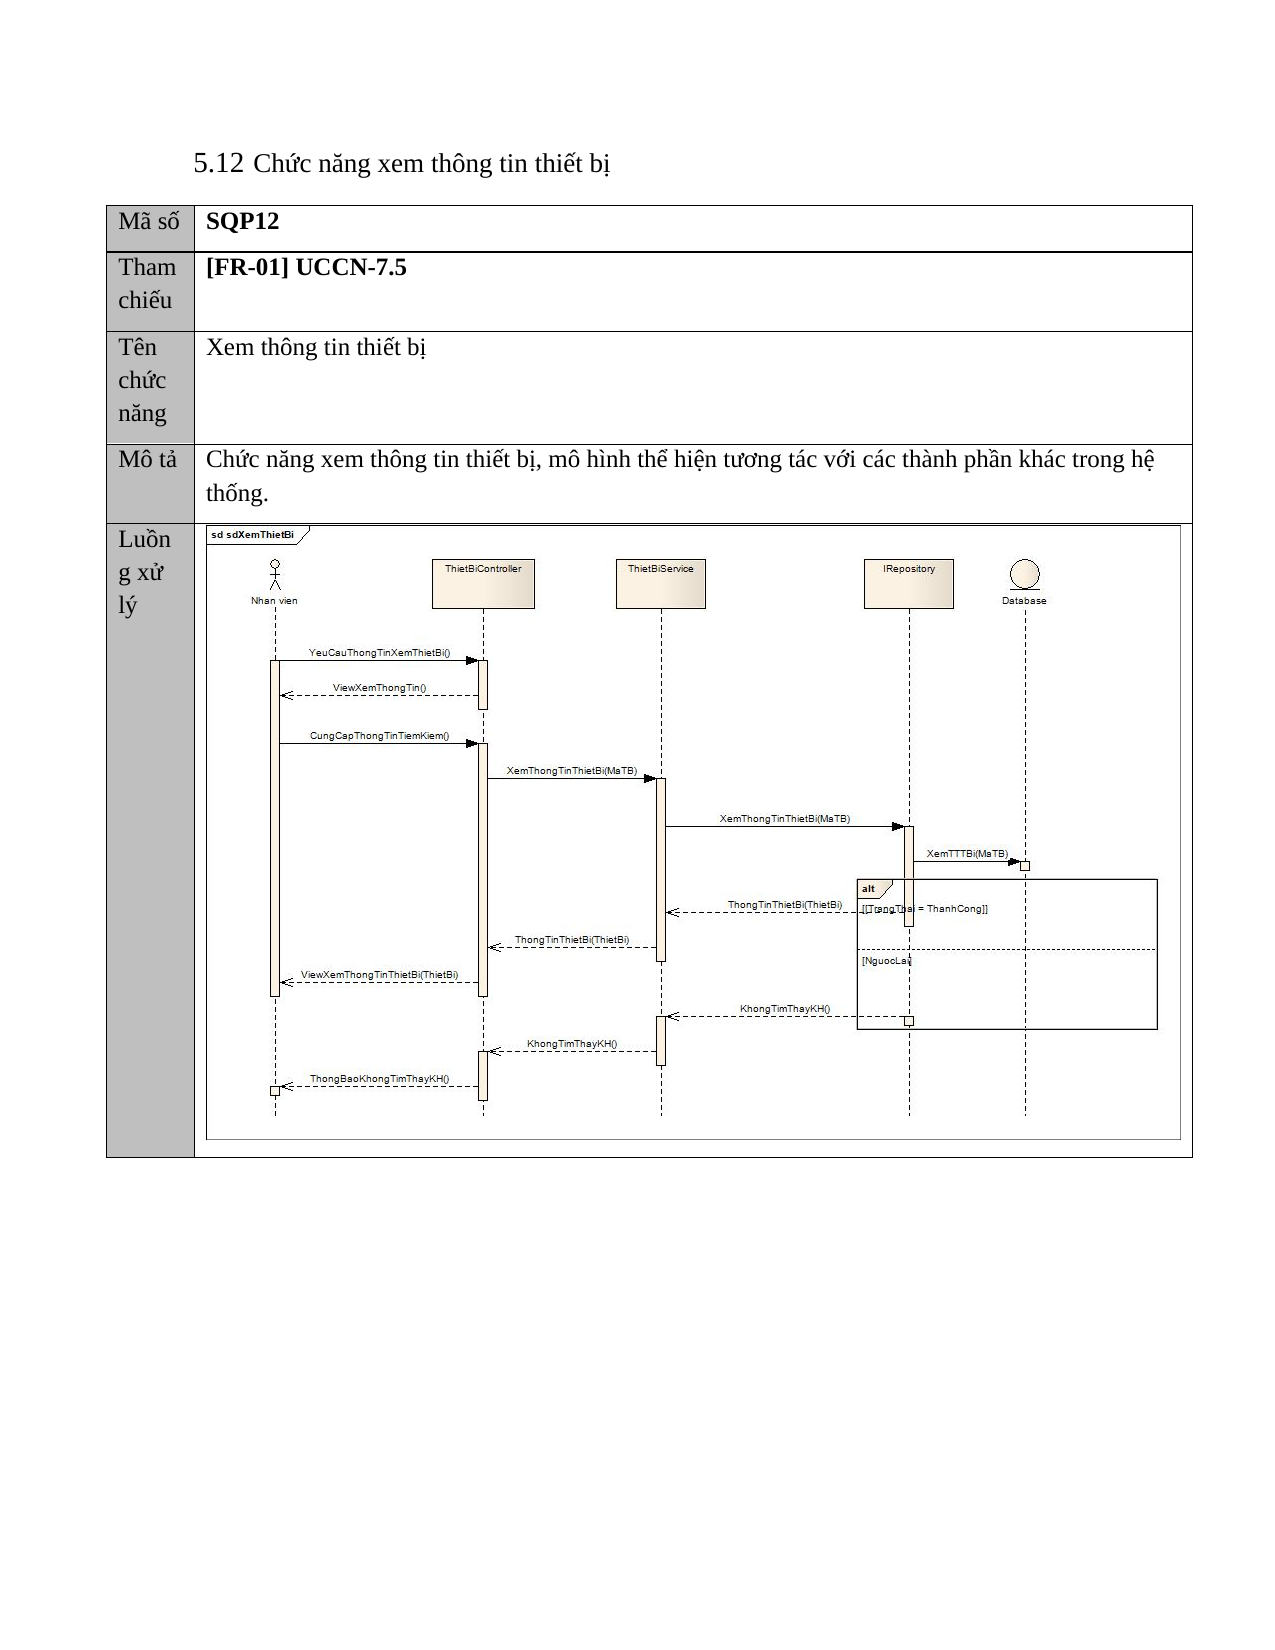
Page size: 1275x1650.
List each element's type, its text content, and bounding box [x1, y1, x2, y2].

table_cell Tham chiếu [107, 253, 194, 331]
table_cell Xem thông tin thiết bị [195, 332, 1192, 443]
table_cell [FR-01] UCCN-7.5 [195, 253, 1192, 331]
text Chức năng xem thông tin thiết bị [193, 145, 1137, 179]
table_cell Tên chức năng [107, 332, 194, 443]
picture [205, 524, 1181, 1140]
table_cell Mô tả [107, 445, 194, 523]
table_cell Chức năng xem thông tin thiết bị, mô hình thể hiện tương tác với các thành phần khác trong hệ thống. [195, 445, 1192, 523]
table_header SQP12 [195, 206, 1192, 251]
table_cell Luồng xử lý [107, 524, 194, 1157]
table_header Mã số [107, 206, 194, 251]
table_cell [195, 524, 1192, 1157]
